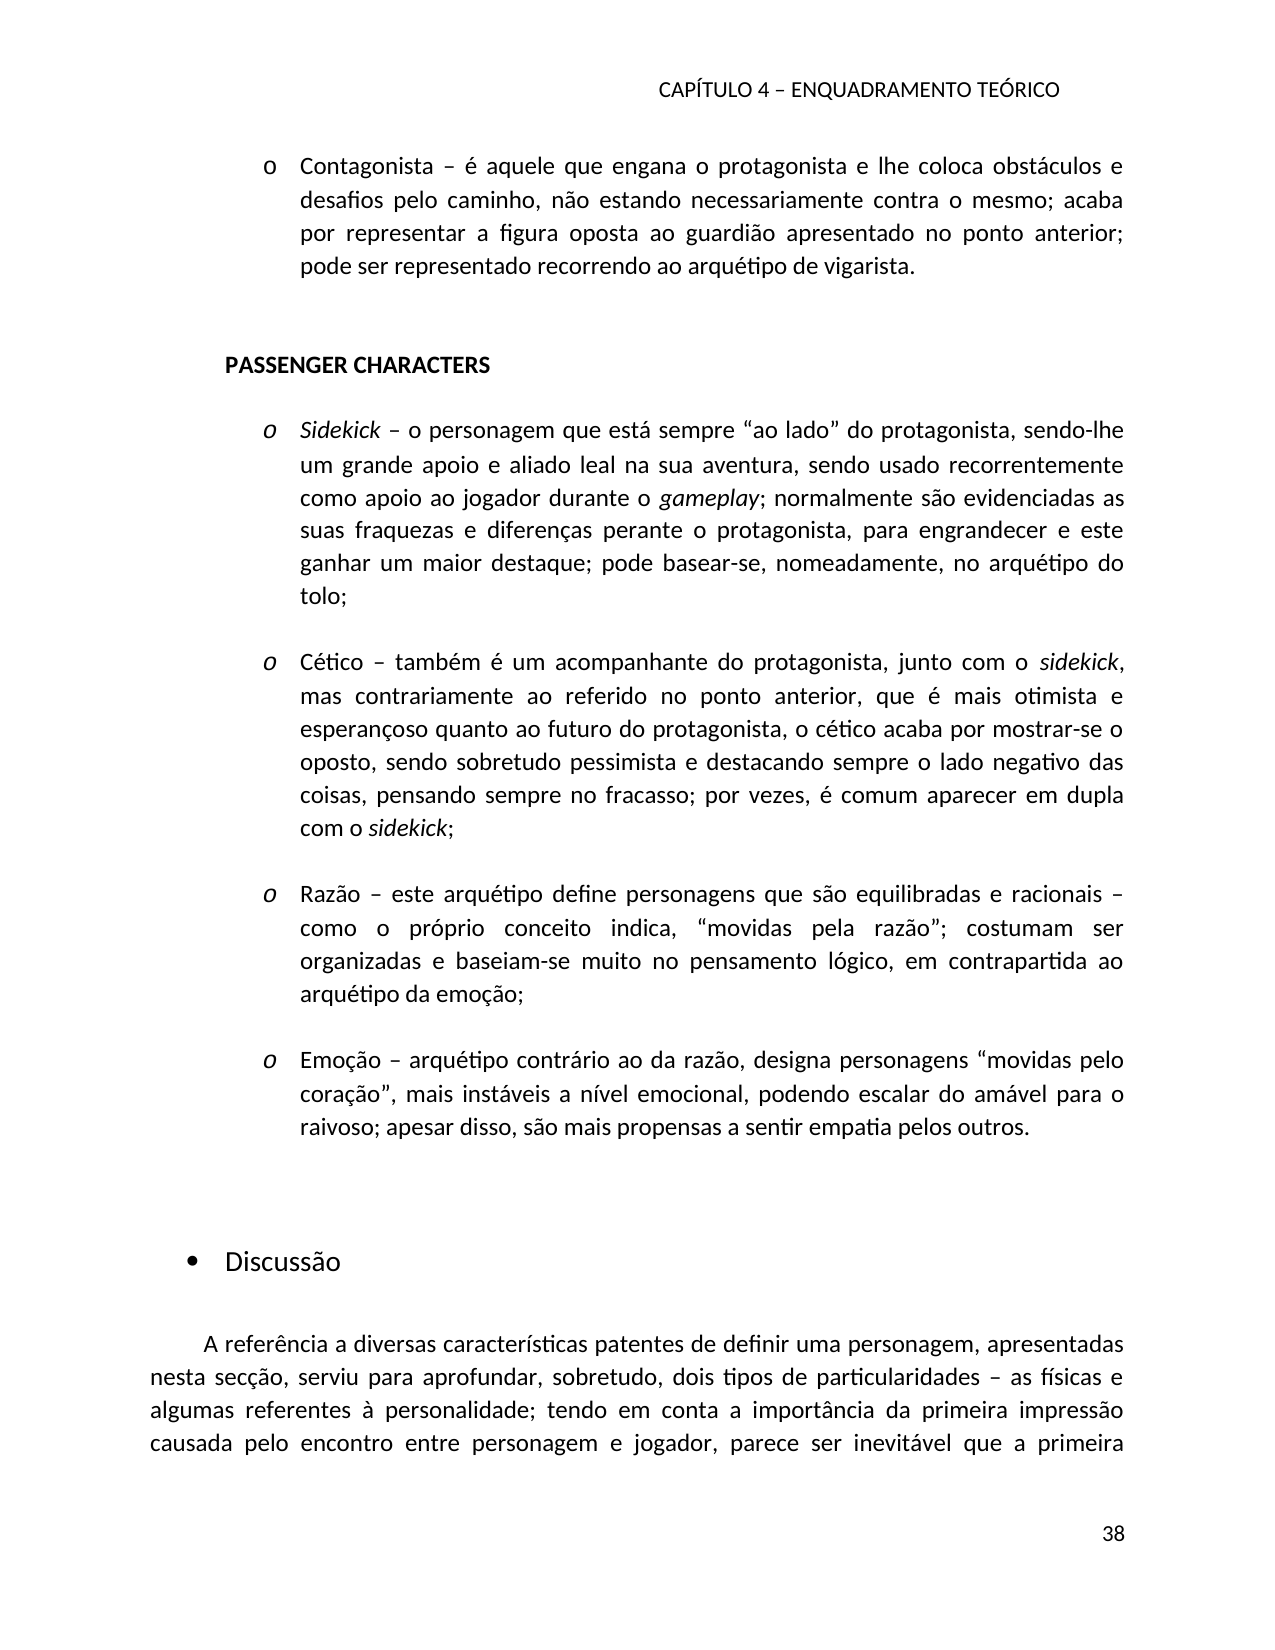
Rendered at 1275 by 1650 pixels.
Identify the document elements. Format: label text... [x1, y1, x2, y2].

list Emoção – arquétipo contrário ao da razão, designa personagens “movidas pelo coração”, mais instáveis a nível emocional, podendo escalar do amável para o raivoso; apesar disso, são mais propensas a sentir empatia pelos outros. [262, 1044, 1125, 1141]
list Razão – este arquétipo define personagens que são equilibradas e racionais – como o próprio conceito indica, “movidas pela razão”; costumam ser organizadas e baseiam-se muito no pensamento lógico, em contrapartida ao arquétipo da emoção; [262, 878, 1125, 1008]
subtitle Discussão [187, 1243, 1125, 1278]
list Cético – também é um acompanhante do protagonista, junto com o sidekick, mas contrariamente ao referido no ponto anterior, que é mais otimista e esperançoso quanto ao futuro do protagonista, o cético acaba por mostrar-se o oposto, sendo sobretudo pessimista e destacando sempre o lado negativo das coisas, pensando sempre no fracasso; por vezes, é comum aparecer em dupla com o sidekick; [262, 646, 1125, 843]
text PASSENGER CHARACTERS [225, 349, 1125, 379]
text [150, 1328, 1125, 1457]
list Sidekick – o personagem que está sempre “ao lado” do protagonista, sendo-lhe um grande apoio e aliado leal na sua aventura, sendo usado recorrentemente como apoio ao jogador durante o gameplay; normalmente são evidenciadas as suas fraquezas e diferenças perante o protagonista, para engrandecer e este ganhar um maior destaque; pode basear-se, nomeadamente, no arquétipo do tolo; [262, 414, 1125, 611]
list Contagonista – é aquele que engana o protagonista e lhe coloca obstáculos e desafios pelo caminho, não estando necessariamente contra o mesmo; acaba por representar a figura oposta ao guardião apresentado no ponto anterior; pode ser representado recorrendo ao arquétipo de vigarista. [262, 150, 1125, 281]
